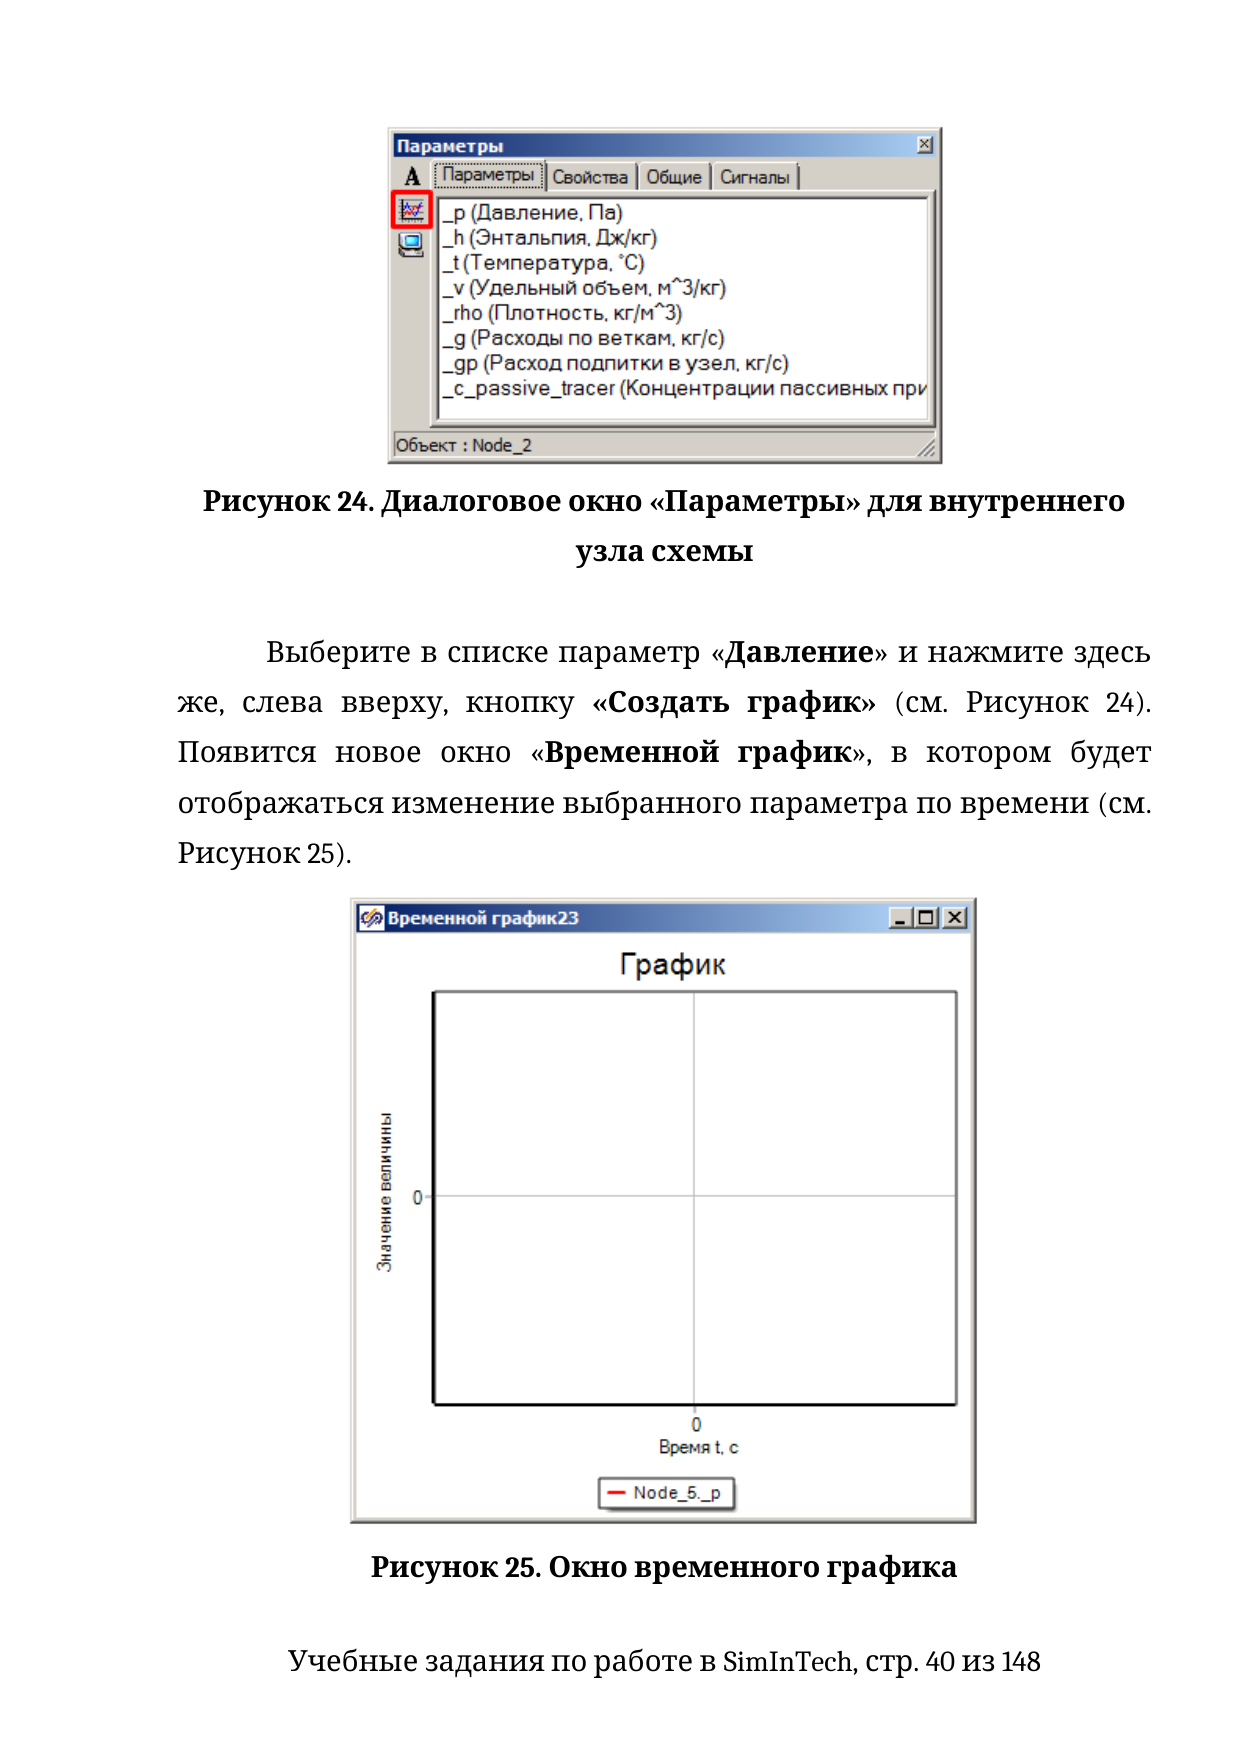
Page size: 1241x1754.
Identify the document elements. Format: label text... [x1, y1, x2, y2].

picture [380, 118, 949, 469]
picture [341, 887, 988, 1535]
